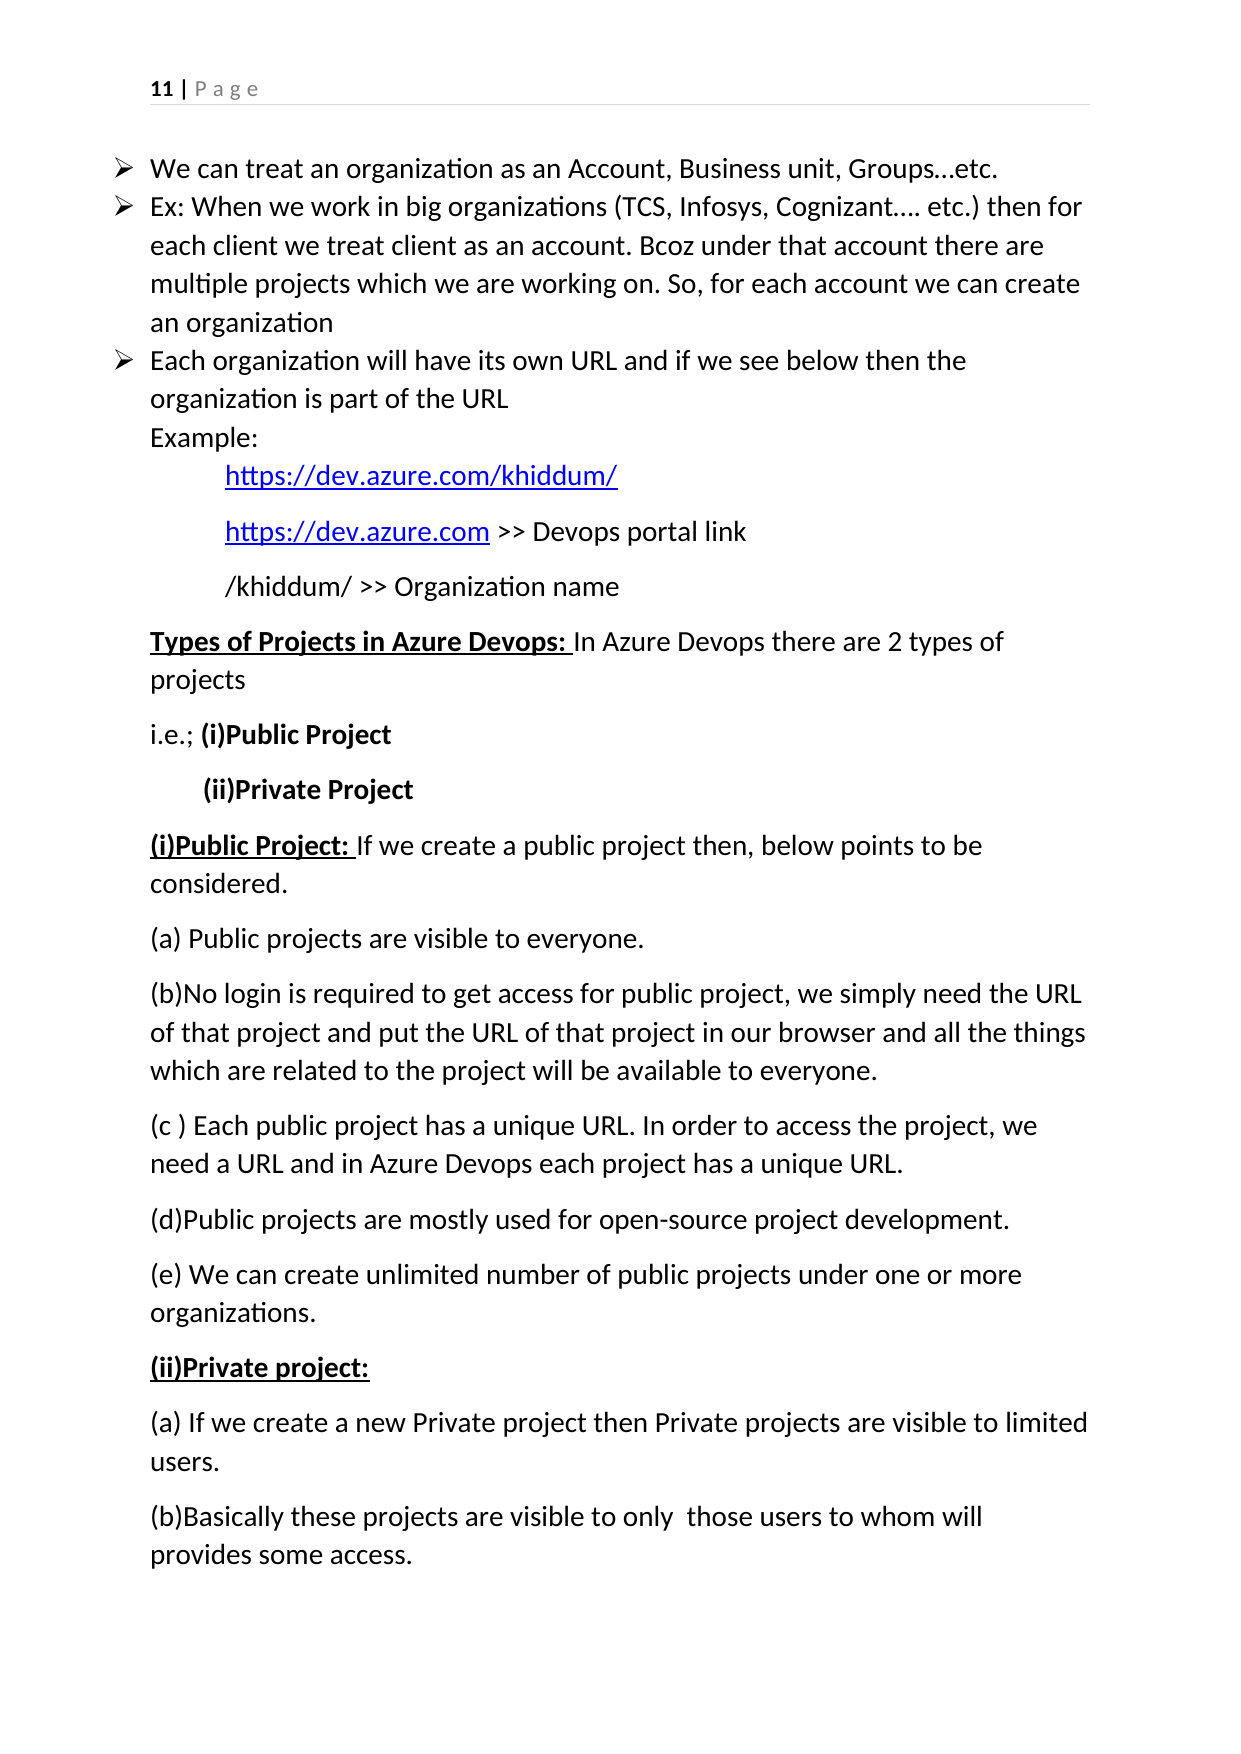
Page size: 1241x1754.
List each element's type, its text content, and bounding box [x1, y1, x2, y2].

text (a) Public projects are visible to everyone. [150, 920, 1090, 956]
text /khiddum/ >> Organization name [150, 568, 1090, 603]
list Ex: When we work in big organizations (TCS, Infosys, Cognizant…. etc.) then for each client we treat client as an account. Bcoz under that account there are multiple projects which we are working on. So, for each account we can create an organization [112, 188, 1090, 339]
text (e) We can create unlimited number of public projects under one or more organizations. [150, 1256, 1090, 1330]
text https://dev.azure.com >> Devops portal link [150, 513, 1090, 548]
list Each organization will have its own URL and if we see below then the organization is part of the URL [112, 342, 1090, 416]
text (b)No login is required to get access for public project, we simply need the URL of that project and put the URL of that project in our browser and all the things which are related to the project will be available to everyone. [150, 975, 1090, 1088]
text (c ) Each public project has a unique URL. In order to access the project, we need a URL and in Azure Devops each project has a unique URL. [150, 1107, 1090, 1181]
text (a) If we create a new Private project then Private projects are visible to limited users. [150, 1404, 1090, 1478]
text (ii)Private project: [150, 1349, 1090, 1385]
text Types of Projects in Azure Devops: In Azure Devops there are 2 types of projects [150, 623, 1090, 697]
text (b)Basically these projects are visible to only those users to whom will provides some access. [150, 1498, 1090, 1572]
list We can treat an organization as an Account, Business unit, Groups…etc. [112, 150, 1090, 186]
text i.e.; (i)Public Project [150, 716, 1090, 752]
text (d)Public projects are mostly used for open-source project development. [150, 1201, 1090, 1236]
text (ii)Private Project [150, 771, 1090, 807]
text (i)Public Project: If we create a public project then, below points to be considered. [150, 827, 1090, 901]
text https://dev.azure.com/khiddum/ [156, 457, 1090, 493]
text Example: [150, 419, 1090, 455]
